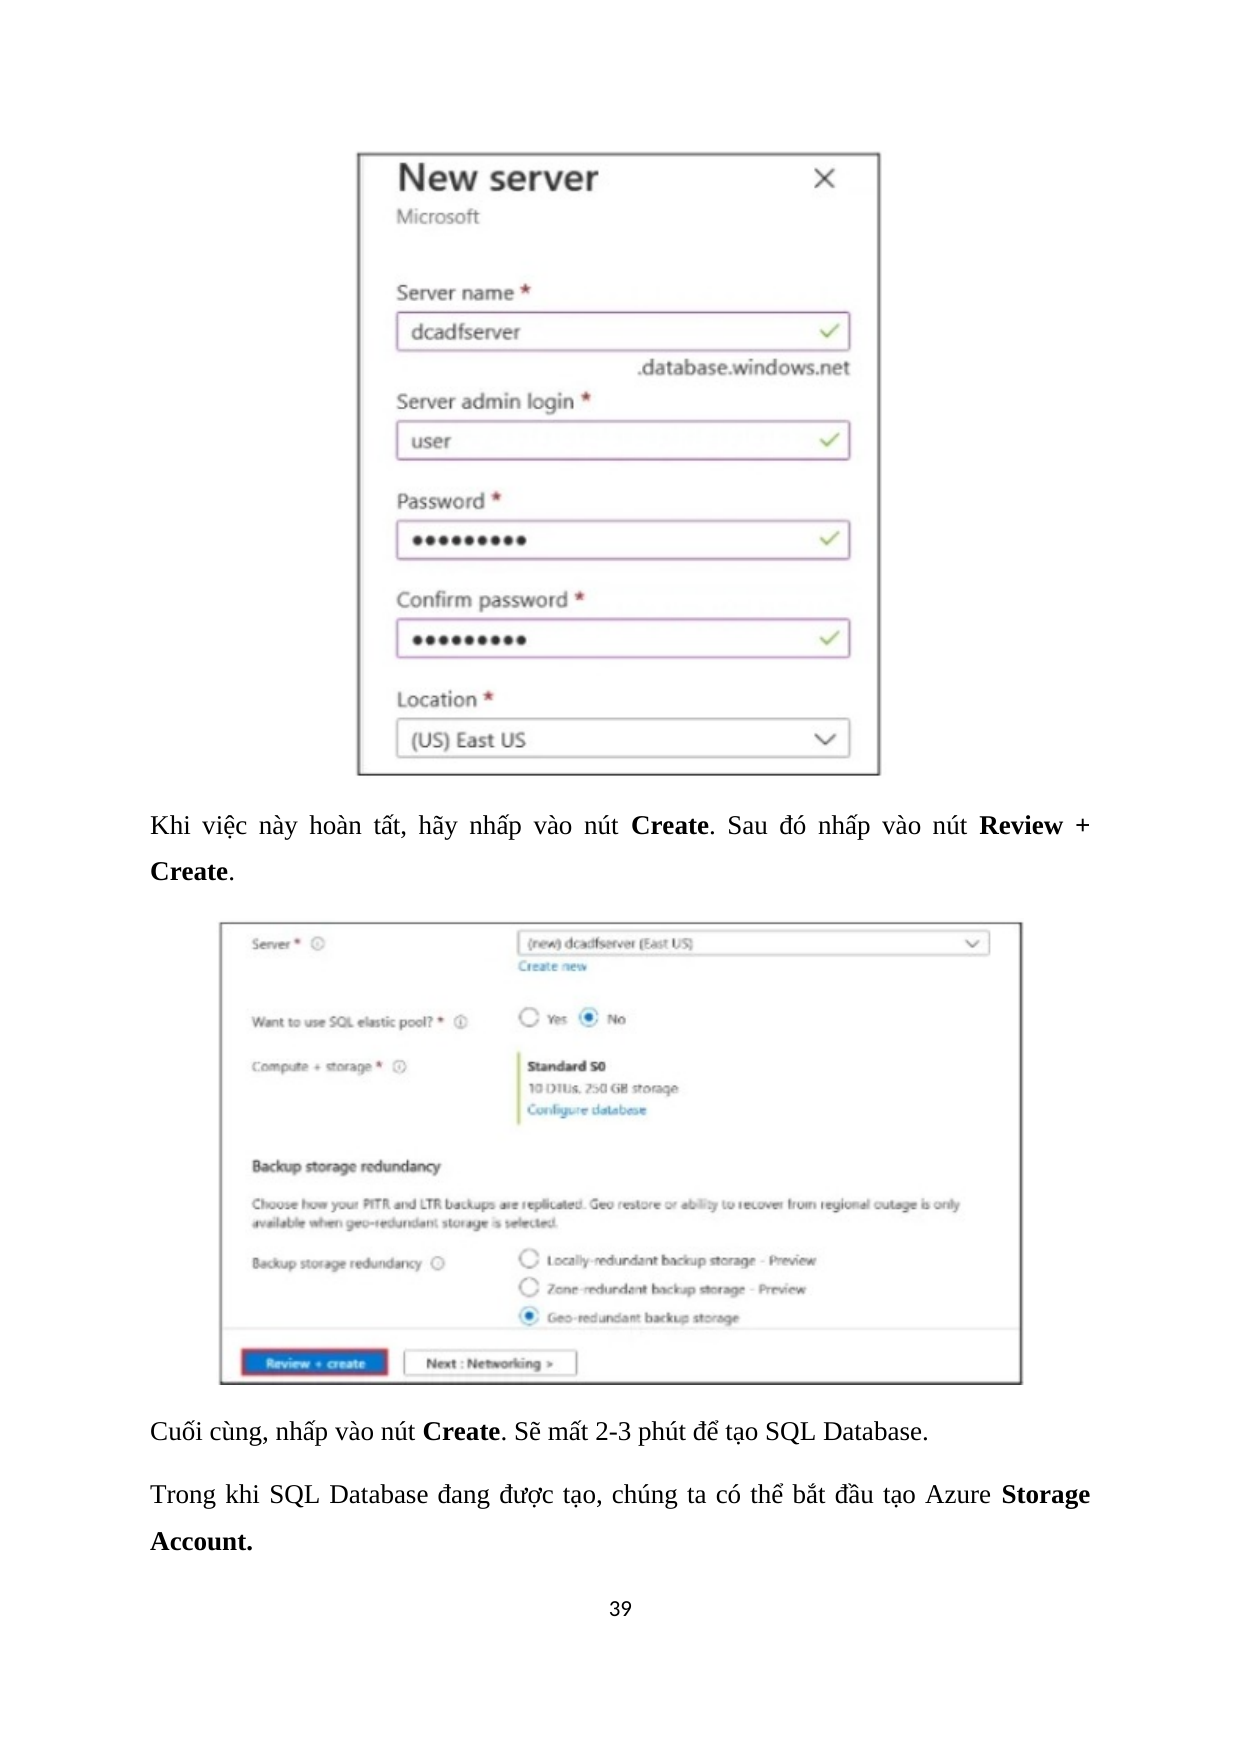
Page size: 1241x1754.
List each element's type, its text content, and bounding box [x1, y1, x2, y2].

picture [216, 918, 1024, 1385]
picture [353, 150, 887, 779]
text Cuối cùng, nhấp vào nút Create. Sẽ mất 2-3 phút để tạo SQL Database. [150, 1415, 1090, 1446]
text Khi việc này hoàn tất, hãy nhấp vào nút Create. Sau đó nhấp vào nút Review + Create. [150, 809, 1090, 887]
text Trong khi SQL Database đang được tạo, chúng ta có thể bắt đầu tạo Azure Storage Account. [150, 1478, 1090, 1556]
